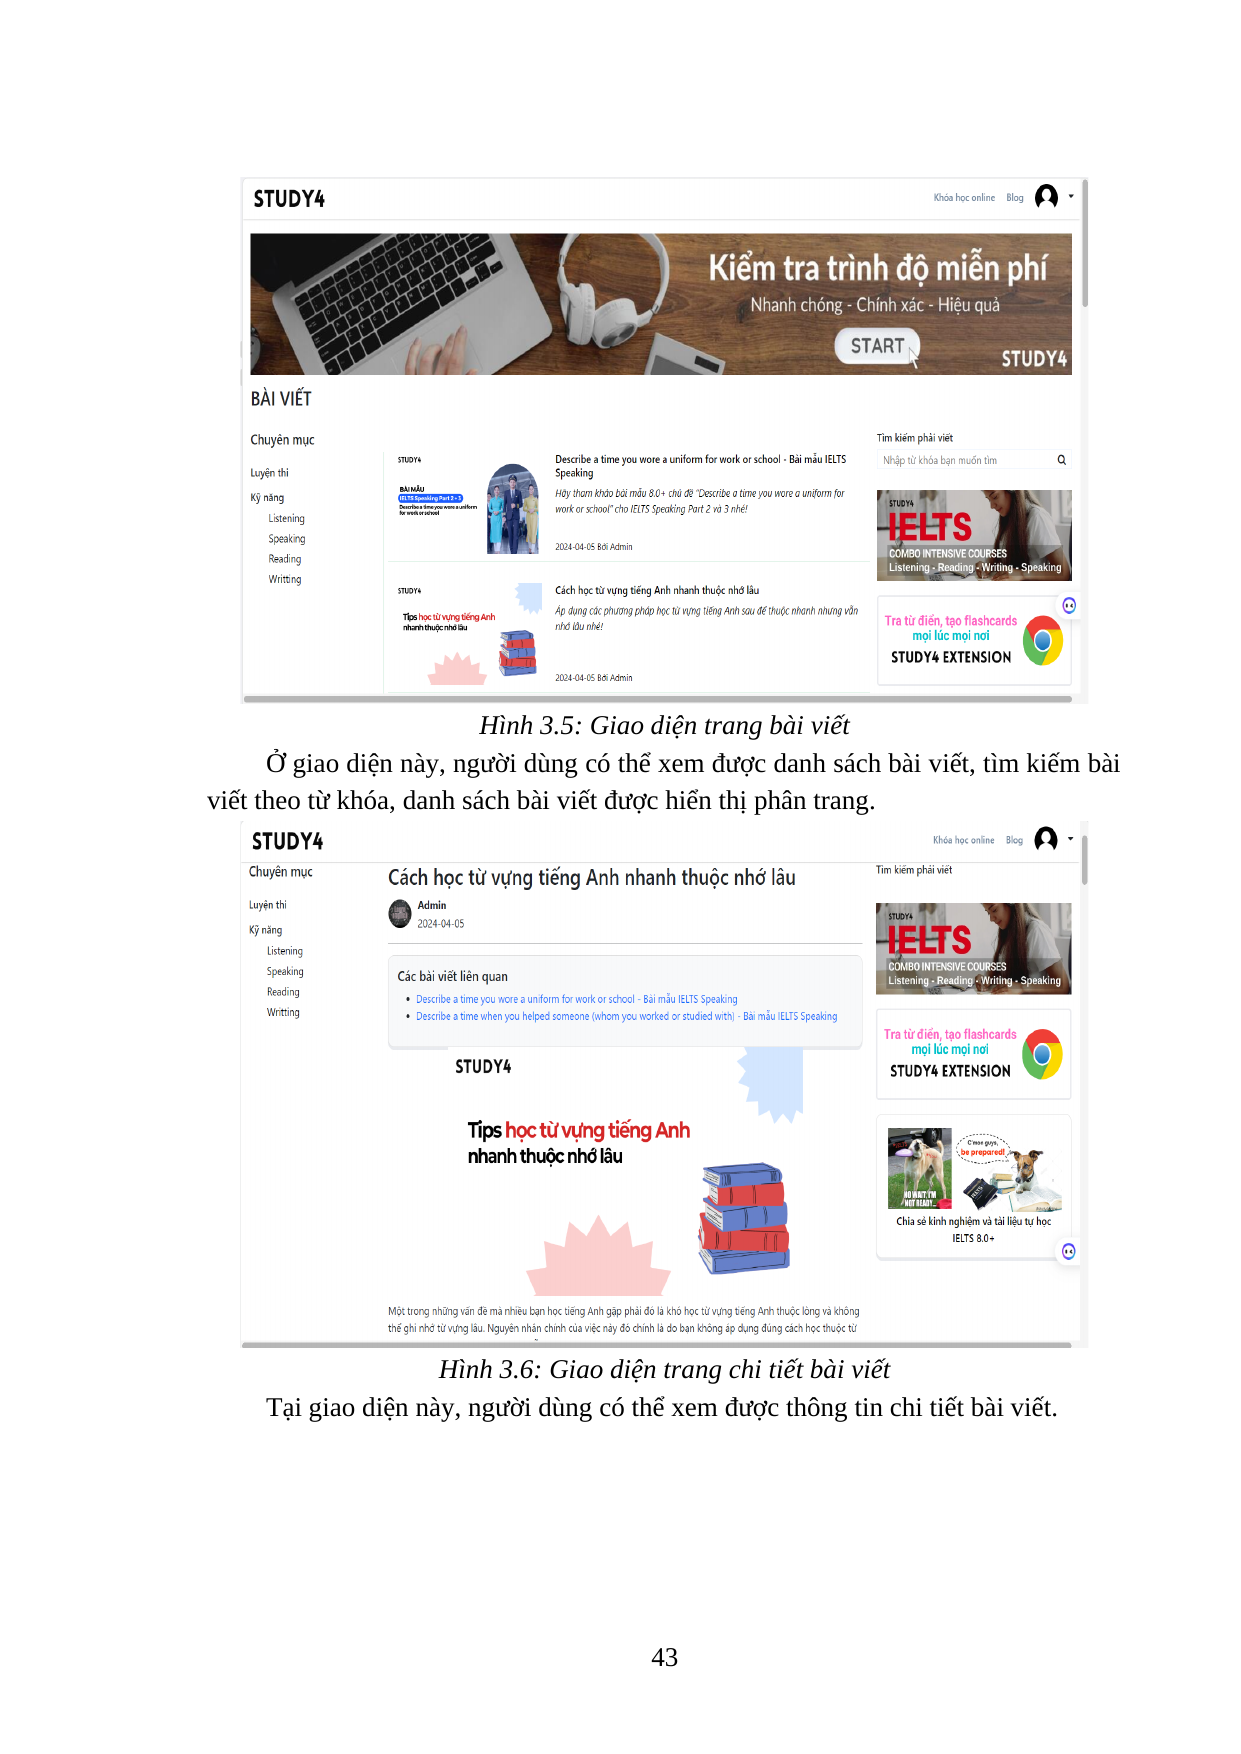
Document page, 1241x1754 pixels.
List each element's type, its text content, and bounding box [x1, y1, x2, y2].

picture [240, 821, 1089, 1348]
picture [240, 177, 1089, 704]
text Tại giao diện này, người dùng có thể xem được thông tin chi tiết bài viết. [207, 1391, 1122, 1422]
text Hình 3.5: Giao diện trang bài viết [207, 709, 1122, 741]
text Hình 3.6: Giao diện trang chi tiết bài viết [207, 1354, 1122, 1385]
text Ở giao diện này, người dùng có thể xem được danh sách bài viết, tìm kiếm bài viết theo từ khóa, danh sách bài viết được hiển thị phân trang. [207, 747, 1122, 815]
